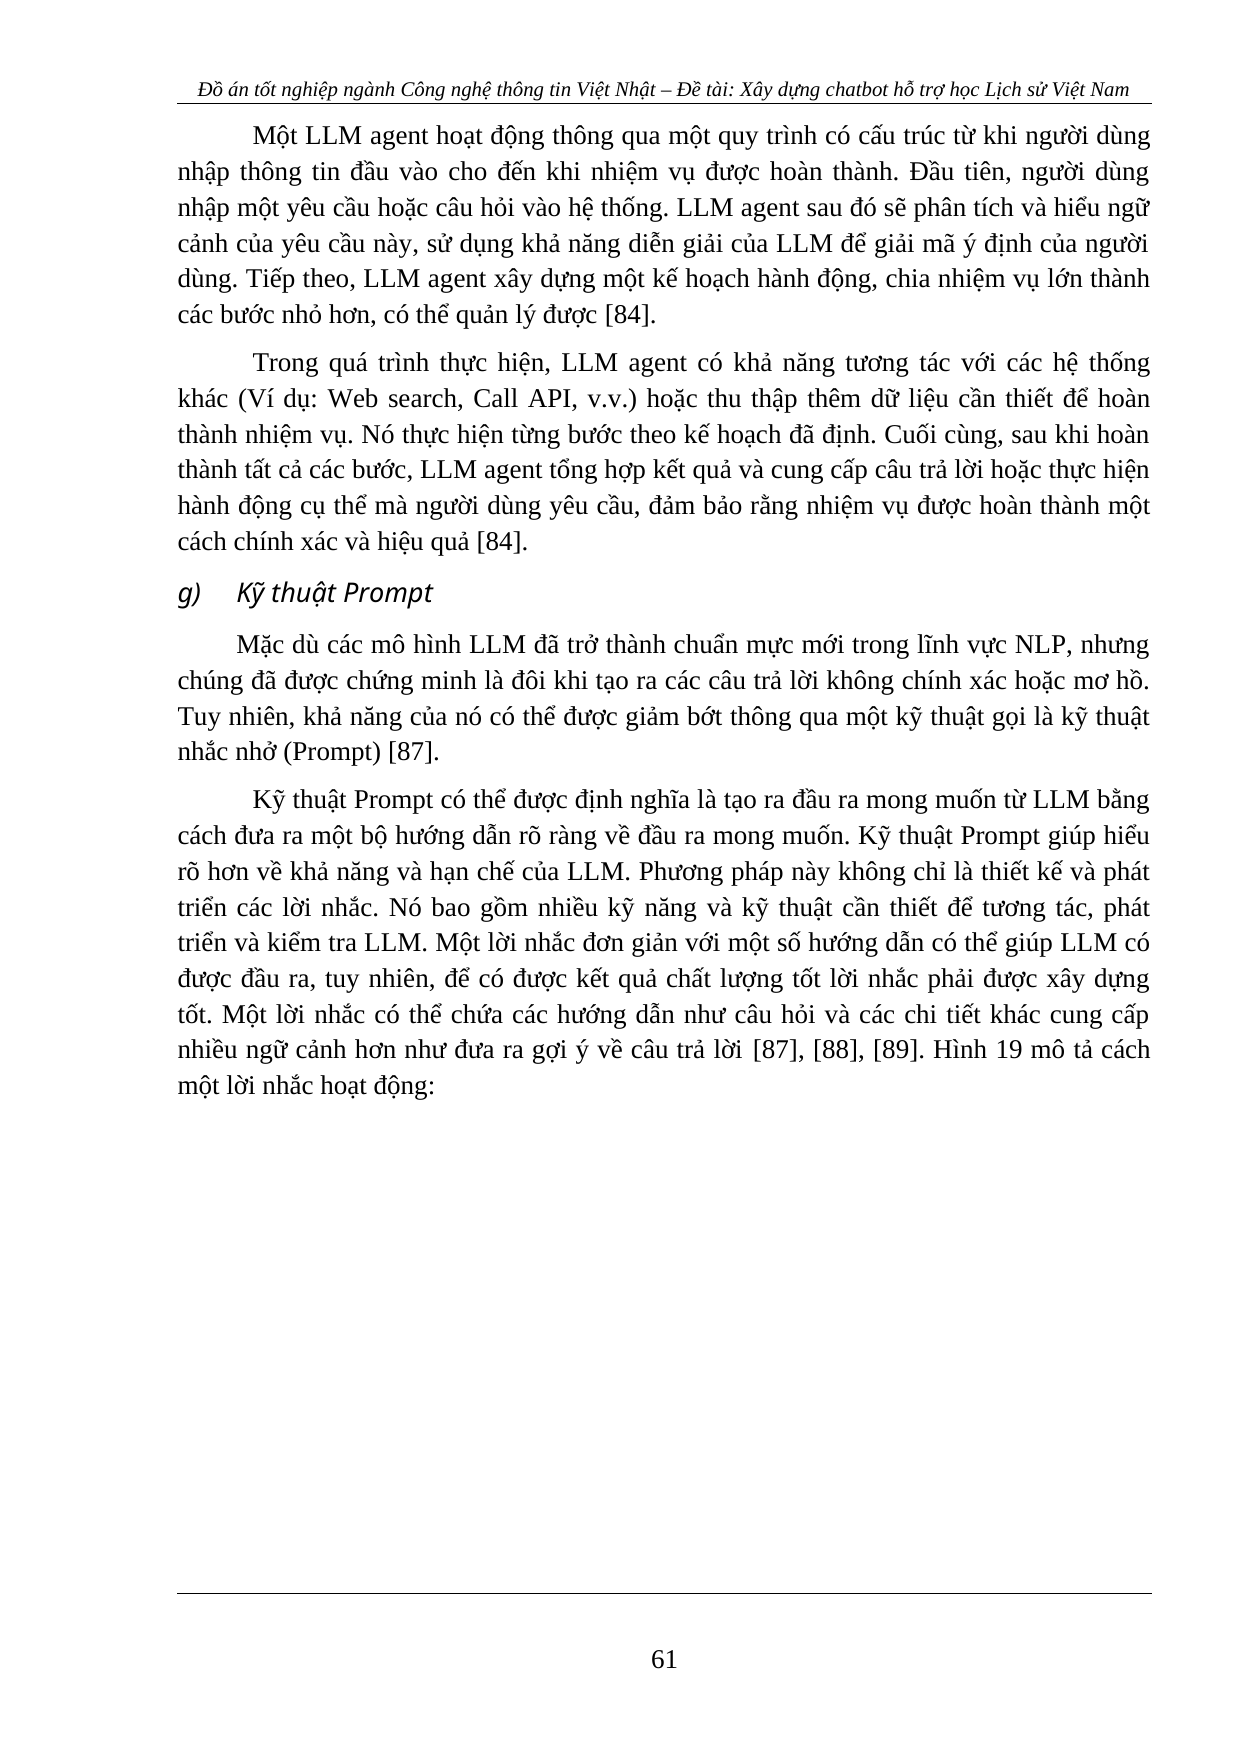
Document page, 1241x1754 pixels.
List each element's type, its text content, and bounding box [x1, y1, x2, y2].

text Kỹ thuật Prompt có thể được định nghĩa là tạo ra đầu ra mong muốn từ LLM bằng cách đưa ra một bộ hướng dẫn rõ ràng về đầu ra mong muốn. Kỹ thuật Prompt giúp hiểu rõ hơn về khả năng và hạn chế của LLM. Phương pháp này không chỉ là thiết kế và phát triển các lời nhắc. Nó bao gồm nhiều kỹ năng và kỹ thuật cần thiết để tương tác, phát triển và kiểm tra LLM. Một lời nhắc đơn giản với một số hướng dẫn có thể giúp LLM có được đầu ra, tuy nhiên, để có được kết quả chất lượng tốt lời nhắc phải được xây dựng tốt. Một lời nhắc có thể chứa các hướng dẫn như câu hỏi và các chi tiết khác cung cấp nhiều ngữ cảnh hơn như đưa ra gợi ý về câu trả lời , . Hình 19 mô tả cách một lời nhắc hoạt động: [177, 783, 1152, 1101]
text Mặc dù các mô hình LLM đã trở thành chuẩn mực mới trong lĩnh vực NLP, nhưng chúng đã được chứng minh là đôi khi tạo ra các câu trả lời không chính xác hoặc mơ hồ. Tuy nhiên, khả năng của nó có thể được giảm bớt thông qua một kỹ thuật gọi là kỹ thuật nhắc nhở (Prompt) . [177, 628, 1152, 766]
text Trong quá trình thực hiện, LLM agent có khả năng tương tác với các hệ thống khác (Ví dụ: Web search, Call API, v.v.) hoặc thu thập thêm dữ liệu cần thiết để hoàn thành nhiệm vụ. Nó thực hiện từng bước theo kế hoạch đã định. Cuối cùng, sau khi hoàn thành tất cả các bước, LLM agent tổng hợp kết quả và cung cấp câu trả lời hoặc thực hiện hành động cụ thể mà người dùng yêu cầu, đảm bảo rằng nhiệm vụ được hoàn thành một cách chính xác và hiệu quả . [177, 346, 1152, 556]
text Một LLM agent hoạt động thông qua một quy trình có cấu trúc từ khi người dùng nhập thông tin đầu vào cho đến khi nhiệm vụ được hoàn thành. Đầu tiên, người dùng nhập một yêu cầu hoặc câu hỏi vào hệ thống. LLM agent sau đó sẽ phân tích và hiểu ngữ cảnh của yêu cầu này, sử dụng khả năng diễn giải của LLM để giải mã ý định của người dùng. Tiếp theo, LLM agent xây dựng một kế hoạch hành động, chia nhiệm vụ lớn thành các bước nhỏ hơn, có thể quản lý được . [177, 119, 1152, 329]
subtitle Kỹ thuật Prompt [177, 573, 1152, 610]
